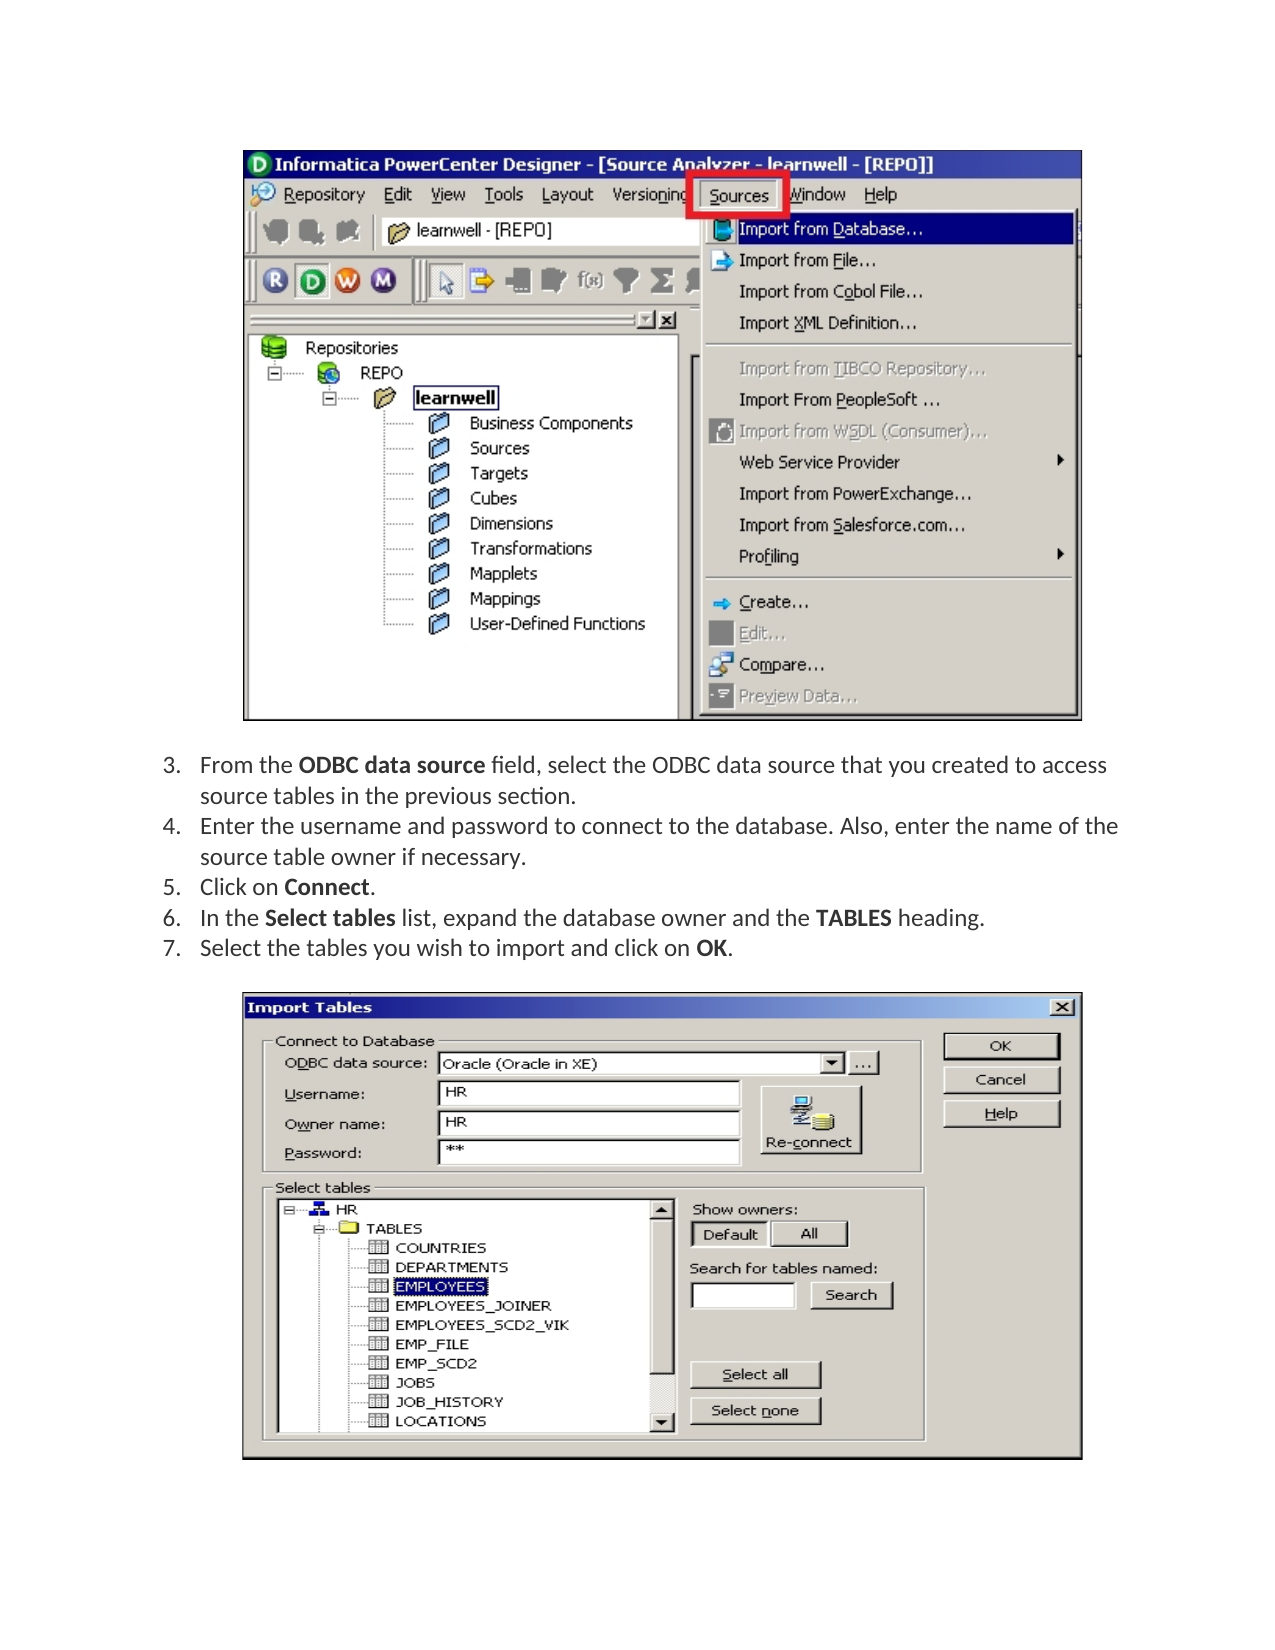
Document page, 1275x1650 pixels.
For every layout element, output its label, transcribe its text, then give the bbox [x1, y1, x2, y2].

list In the Select tables list, expand the database owner and the TABLES heading. [162, 902, 1125, 933]
picture [243, 150, 1083, 721]
list Click on Connect. [162, 872, 1125, 902]
list From the ODBC data source field, select the ODBC data source that you created to access source tables in the previous section. [162, 749, 1125, 811]
picture [242, 992, 1083, 1460]
list Enter the username and password to connect to the database. Also, enter the name of the source table owner if necessary. [162, 811, 1125, 872]
list Select the tables you wish to import and click on OK. [162, 933, 1125, 963]
